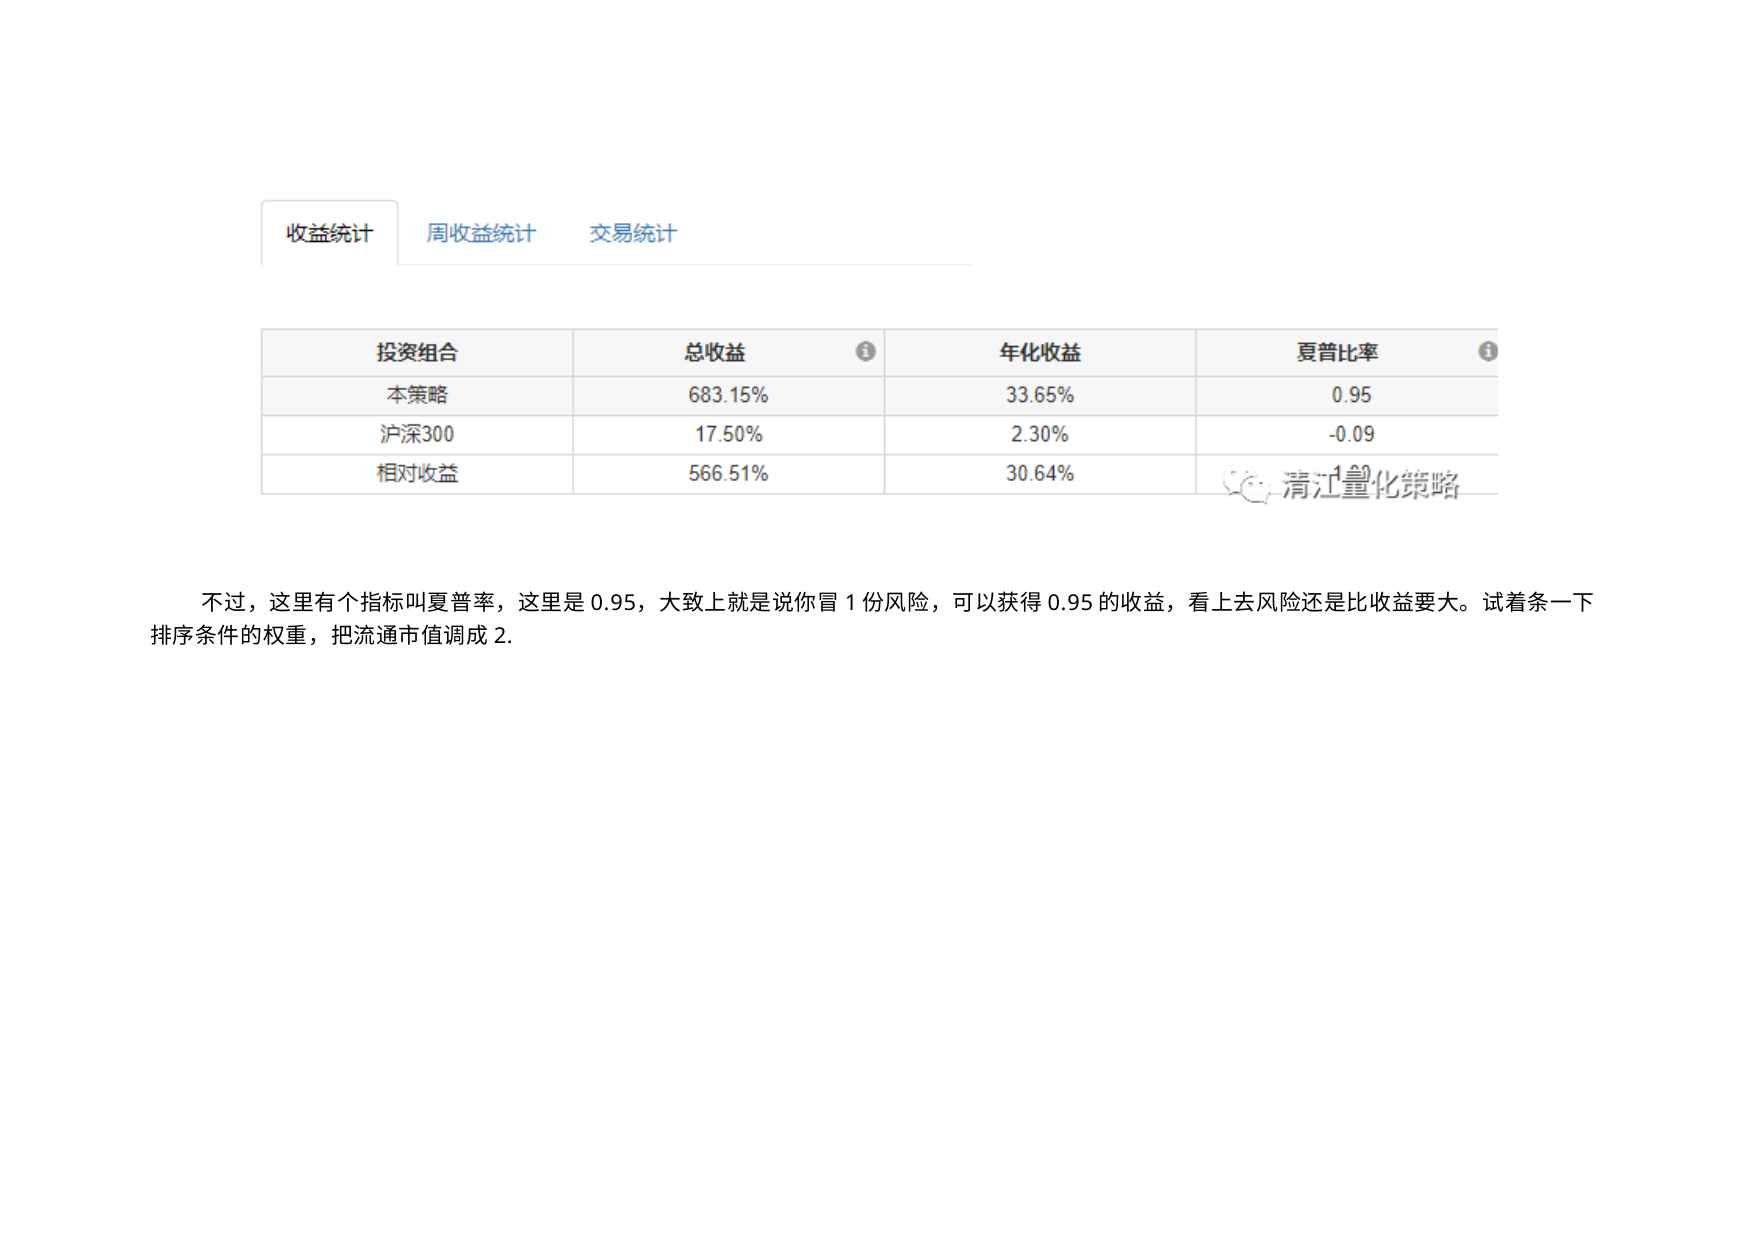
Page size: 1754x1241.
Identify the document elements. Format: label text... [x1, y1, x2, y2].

text 不过，这里有个指标叫夏普率，这里是0.95，大致上就是说你冒1份风险，可以获得0.95的收益，看上去风险还是比收益要大。试着条一下排序条件的权重，把流通市值调成2. [150, 585, 1604, 650]
picture [256, 197, 1499, 539]
